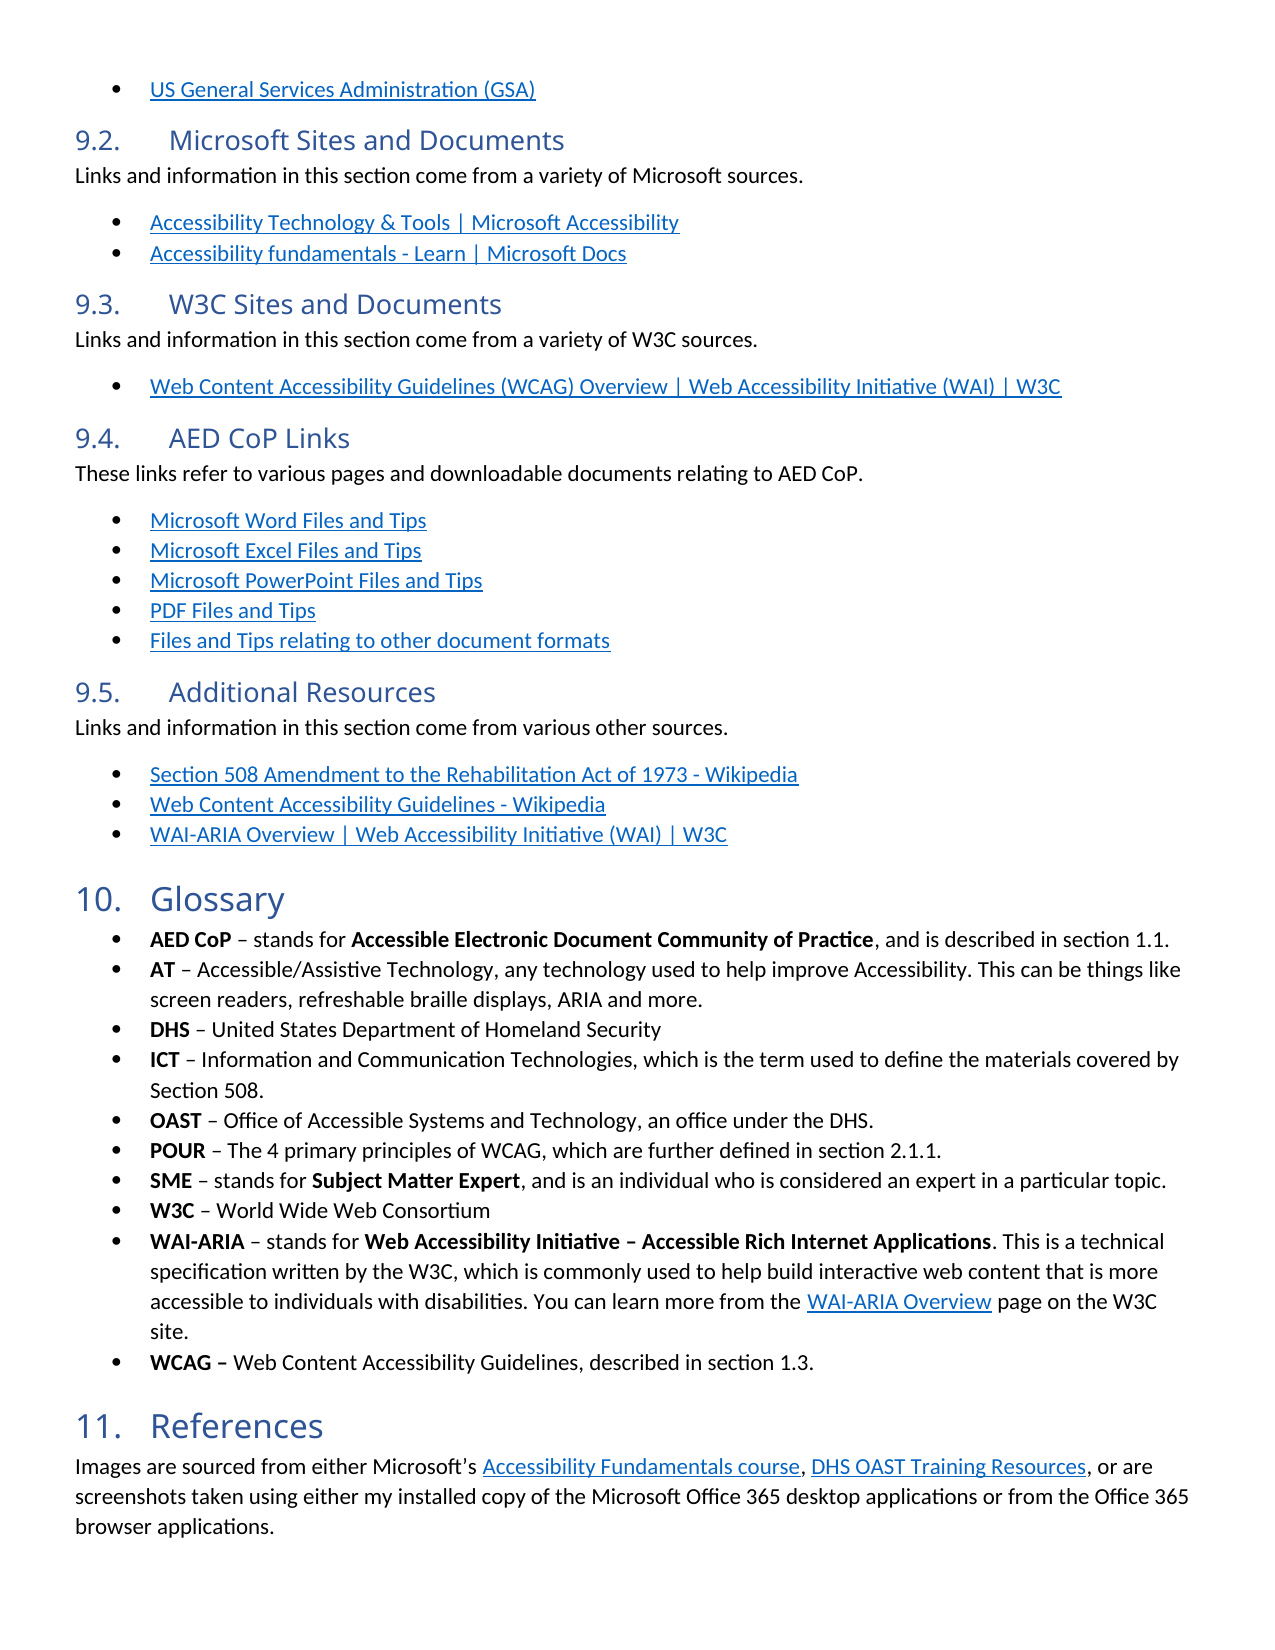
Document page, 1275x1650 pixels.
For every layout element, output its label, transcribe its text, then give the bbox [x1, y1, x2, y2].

text AED CoP Links [75, 419, 1200, 456]
list Web Content Accessibility Guidelines (WCAG) Overview | Web Accessibility Initiative (WAI) | W3C [112, 372, 1200, 400]
list Files and Tips relating to other document formats [112, 627, 1200, 655]
list AT – Accessible/Assistive Technology, any technology used to help improve Accessibility. This can be things like screen readers, refreshable braille displays, ARIA and more. [112, 955, 1200, 1013]
text Links and information in this section come from a variety of W3C sources. [75, 325, 1200, 353]
list W3C – World Wide Web Consortium [112, 1197, 1200, 1225]
list WAI-ARIA – stands for Web Accessibility Initiative – Accessible Rich Internet Applications. This is a technical specification written by the W3C, which is commonly used to help build interactive web content that is more accessible to individuals with disabilities. You can learn more from the WAI-ARIA Overview page on the W3C site. [112, 1227, 1200, 1346]
list Section 508 Amendment to the Rehabilitation Act of 1973 - Wikipedia [112, 760, 1200, 788]
list Microsoft Excel Files and Tips [112, 536, 1200, 564]
text These links refer to various pages and downloadable documents relating to AED CoP. [75, 459, 1200, 487]
text Images are sourced from either Microsoft’s Accessibility Fundamentals course, DHS OAST Training Resources, or are screenshots taken using either my installed copy of the Microsoft Office 365 desktop applications or from the Office 365 browser applications. [75, 1452, 1200, 1540]
list WCAG – Web Content Accessibility Guidelines, described in section 1.3. [112, 1348, 1200, 1376]
list ICT – Information and Communication Technologies, which is the term used to define the materials covered by Section 508. [112, 1046, 1200, 1104]
list POUR – The 4 primary principles of WCAG, which are further defined in section 2.1.1. [112, 1136, 1200, 1164]
text Links and information in this section come from a variety of Microsoft sources. [75, 162, 1200, 190]
text W3C Sites and Documents [75, 286, 1200, 322]
text Additional Resources [75, 673, 1200, 710]
list Accessibility fundamentals - Learn | Microsoft Docs [112, 239, 1200, 267]
list Accessibility Technology & Tools | Microsoft Accessibility [112, 208, 1200, 237]
list OAST – Office of Accessible Systems and Technology, an office under the DHS. [112, 1106, 1200, 1134]
text Links and information in this section come from various other sources. [75, 713, 1200, 741]
list US General Services Administration (GSA) [112, 75, 1200, 103]
list PDF Files and Tips [112, 596, 1200, 624]
text Microsoft Sites and Documents [75, 122, 1200, 159]
list DHS – United States Department of Homeland Security [112, 1015, 1200, 1043]
list Web Content Accessibility Guidelines - Wikipedia [112, 790, 1200, 818]
list WAI-ARIA Overview | Web Accessibility Initiative (WAI) | W3C [112, 821, 1200, 849]
list AED CoP – stands for Accessible Electronic Document Community of Practice, and is described in section 1.1. [112, 925, 1200, 953]
text Glossary [75, 876, 1200, 921]
list Microsoft Word Files and Tips [112, 506, 1200, 534]
list SME – stands for Subject Matter Expert, and is an individual who is considered an expert in a particular topic. [112, 1166, 1200, 1194]
text References [75, 1403, 1200, 1448]
list Microsoft PowerPoint Files and Tips [112, 566, 1200, 594]
